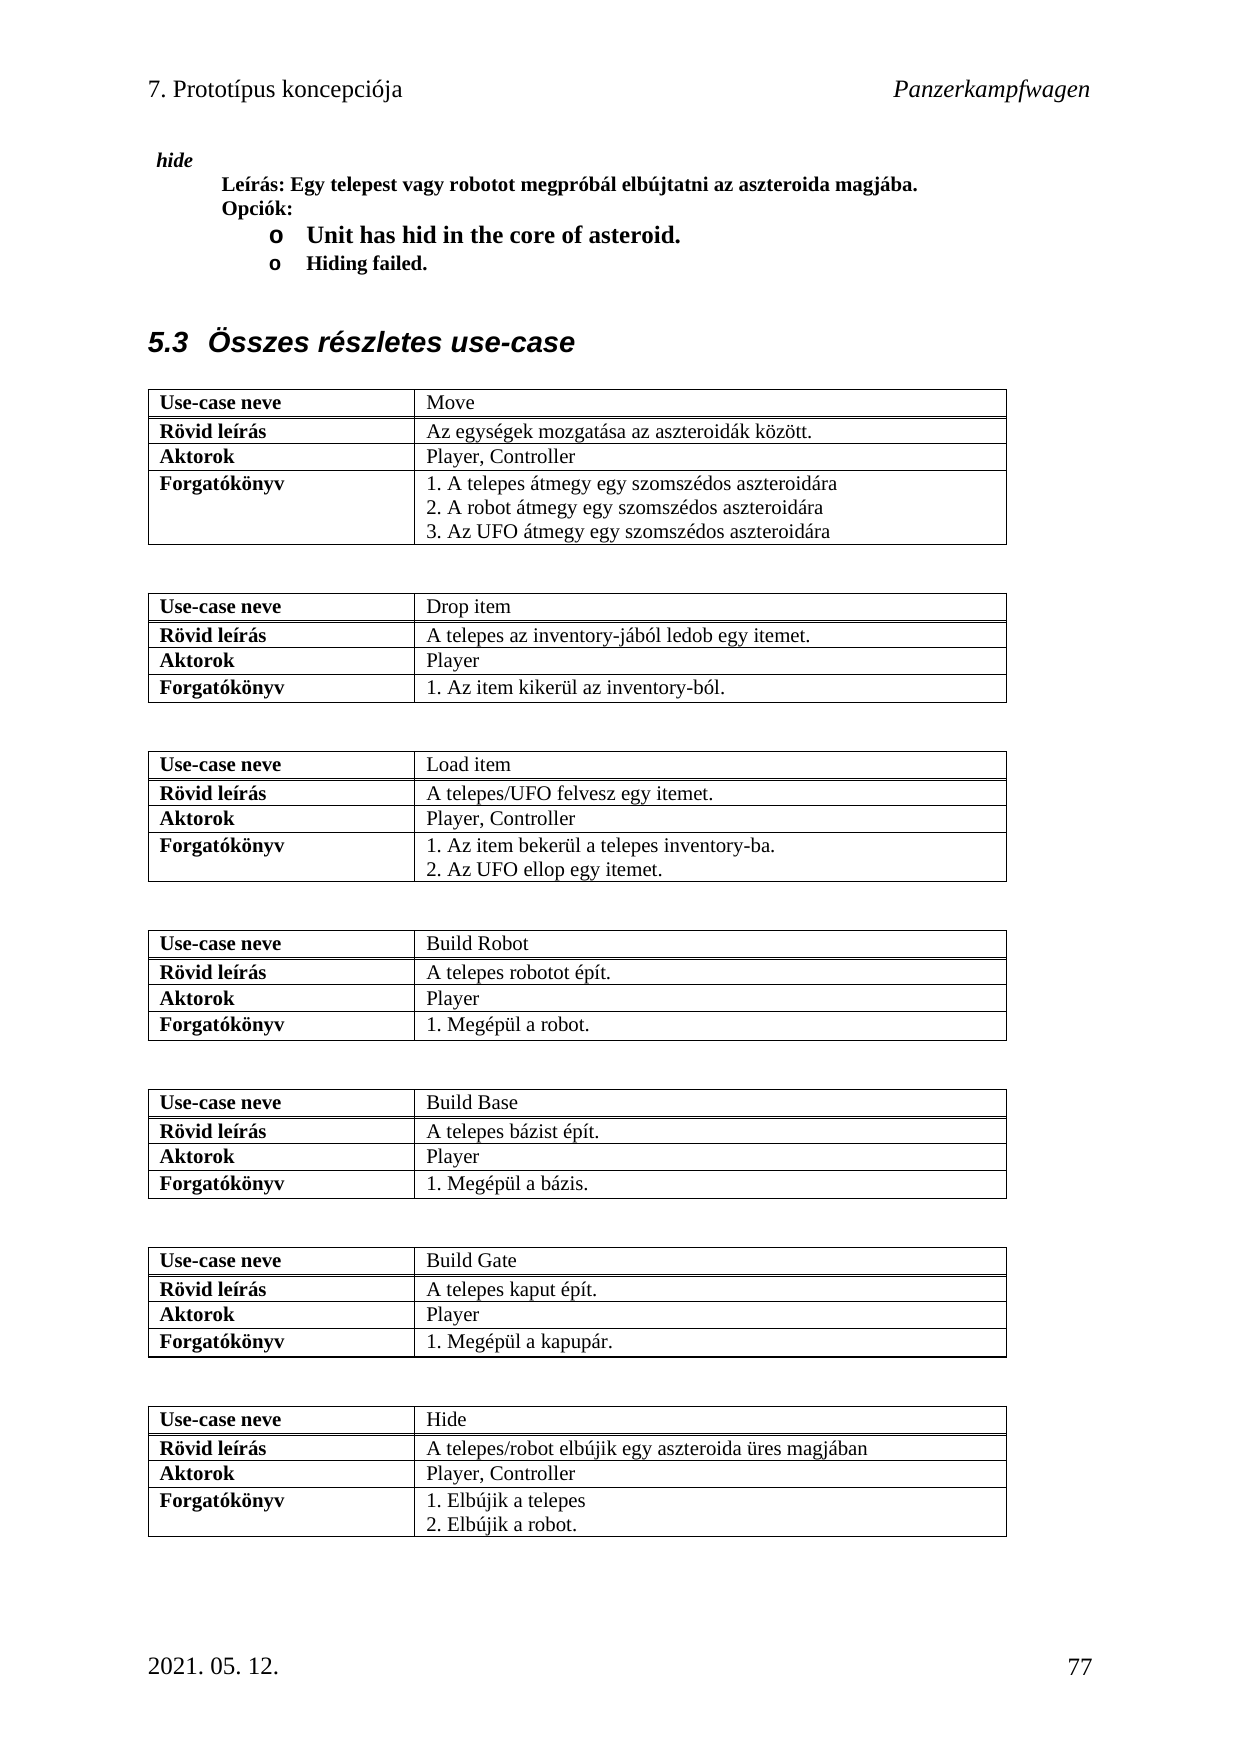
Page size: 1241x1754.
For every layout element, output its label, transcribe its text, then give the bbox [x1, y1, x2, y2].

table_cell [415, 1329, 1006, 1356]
list Hiding failed. [268, 251, 1093, 276]
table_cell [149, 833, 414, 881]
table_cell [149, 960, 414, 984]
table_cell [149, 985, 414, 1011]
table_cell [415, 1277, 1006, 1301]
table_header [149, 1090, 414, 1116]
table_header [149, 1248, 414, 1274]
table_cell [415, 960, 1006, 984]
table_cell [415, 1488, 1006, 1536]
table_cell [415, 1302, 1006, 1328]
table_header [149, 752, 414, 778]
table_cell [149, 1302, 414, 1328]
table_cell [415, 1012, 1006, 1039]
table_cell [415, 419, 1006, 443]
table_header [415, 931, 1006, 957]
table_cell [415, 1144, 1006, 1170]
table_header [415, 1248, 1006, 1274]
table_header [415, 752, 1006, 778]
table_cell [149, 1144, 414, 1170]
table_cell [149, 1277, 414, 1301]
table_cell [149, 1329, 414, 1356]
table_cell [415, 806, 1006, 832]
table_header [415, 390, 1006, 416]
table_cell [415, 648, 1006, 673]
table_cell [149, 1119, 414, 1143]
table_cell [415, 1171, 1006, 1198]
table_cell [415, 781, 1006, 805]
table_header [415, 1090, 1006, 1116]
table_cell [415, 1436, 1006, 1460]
text Opciók: [221, 196, 1093, 220]
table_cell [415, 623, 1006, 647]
text hide [156, 148, 1093, 172]
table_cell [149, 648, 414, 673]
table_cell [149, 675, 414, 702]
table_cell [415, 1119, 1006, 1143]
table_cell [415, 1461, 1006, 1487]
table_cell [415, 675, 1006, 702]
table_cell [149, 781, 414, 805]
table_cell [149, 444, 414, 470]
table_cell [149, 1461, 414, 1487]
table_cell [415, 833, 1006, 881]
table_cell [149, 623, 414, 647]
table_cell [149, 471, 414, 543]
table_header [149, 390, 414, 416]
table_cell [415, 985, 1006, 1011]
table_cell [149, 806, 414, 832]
text Leírás: Egy telepest vagy robotot megpróbál elbújtatni az aszteroida magjába. [221, 172, 1093, 196]
subtitle Összes részletes use-case [148, 325, 1093, 359]
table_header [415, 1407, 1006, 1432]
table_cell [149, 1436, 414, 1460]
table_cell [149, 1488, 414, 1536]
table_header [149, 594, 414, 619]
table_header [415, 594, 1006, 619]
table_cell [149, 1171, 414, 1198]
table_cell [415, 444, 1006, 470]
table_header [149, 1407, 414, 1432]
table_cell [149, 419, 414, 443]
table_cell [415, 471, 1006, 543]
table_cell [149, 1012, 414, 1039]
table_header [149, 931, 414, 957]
list Unit has hid in the core of asteroid. [268, 220, 1093, 251]
